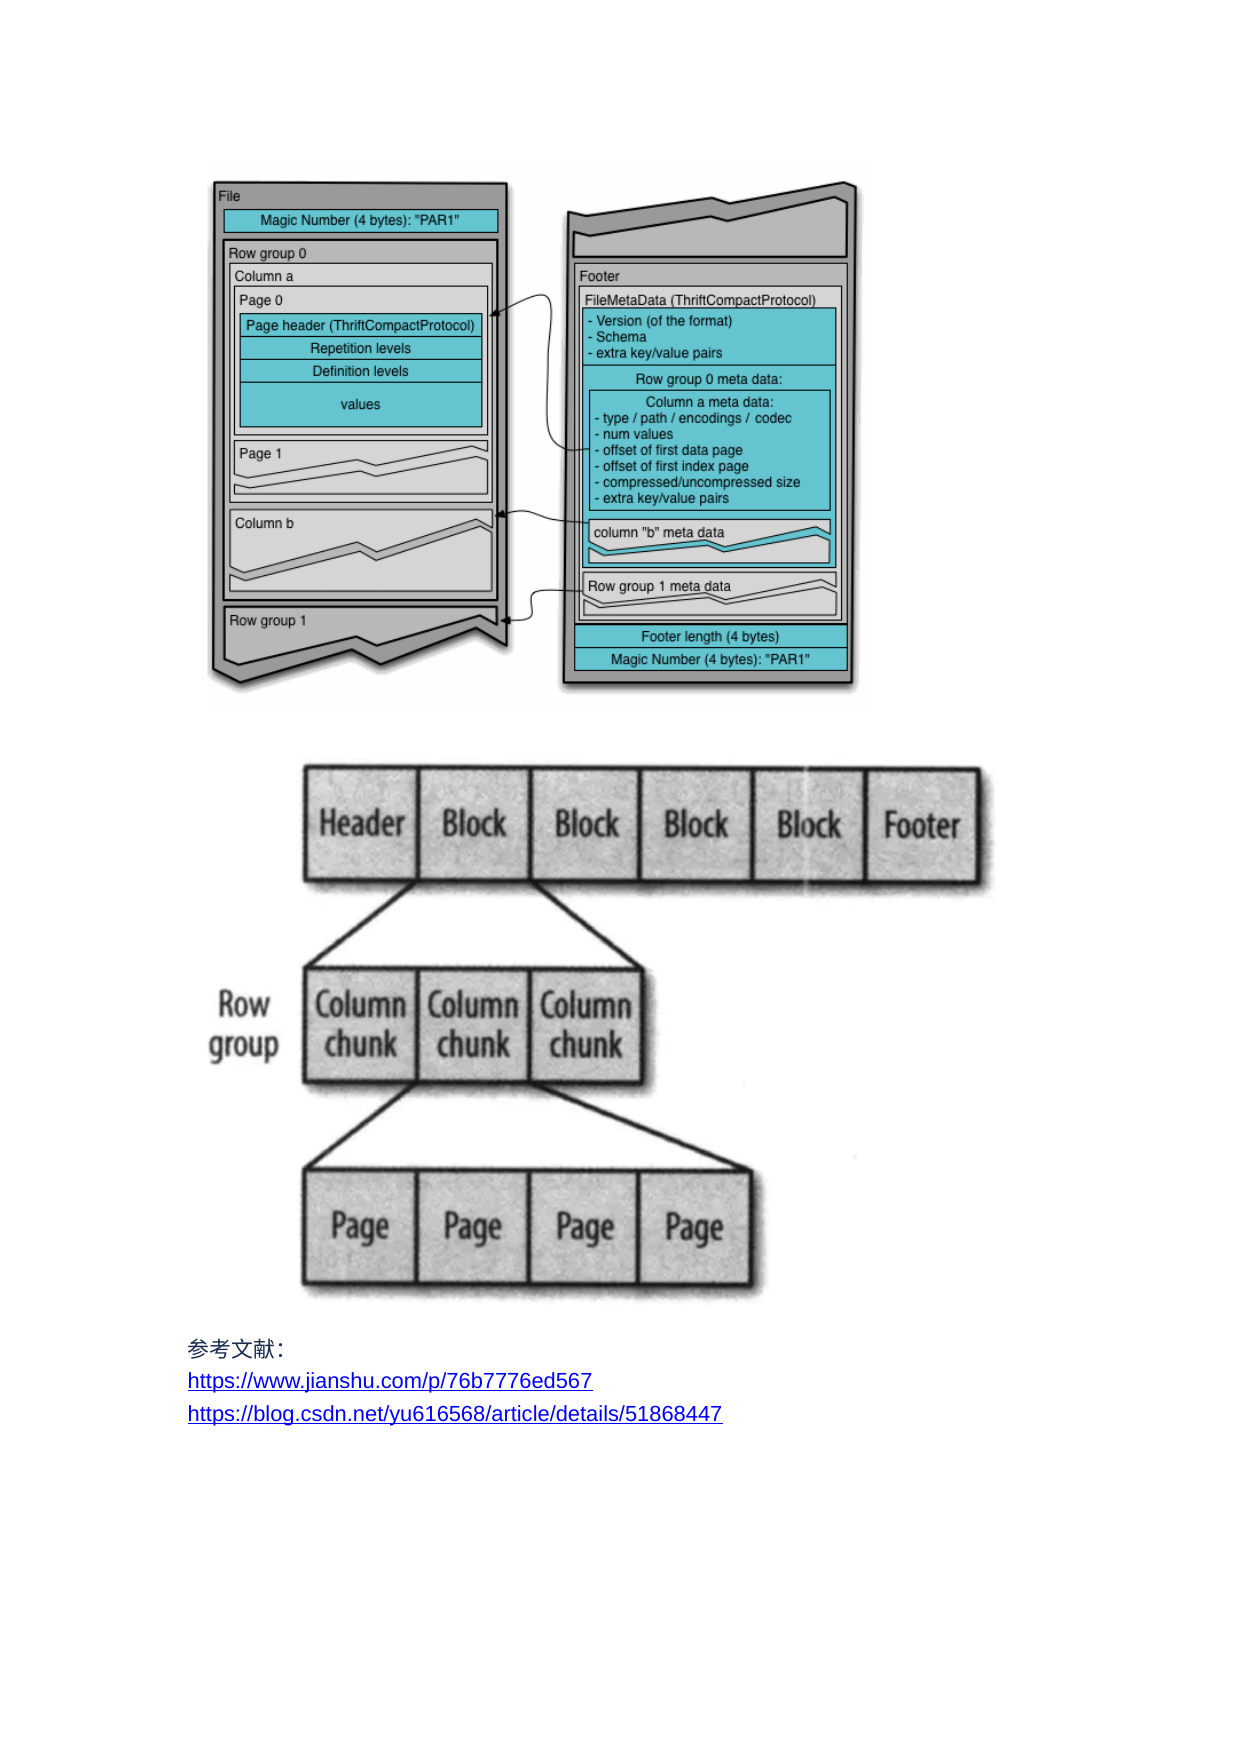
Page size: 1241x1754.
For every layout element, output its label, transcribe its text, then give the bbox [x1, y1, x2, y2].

text https://blog.csdn.net/yu616568/article/details/51868447 [187, 1397, 1053, 1429]
picture [187, 162, 880, 718]
picture [187, 747, 1019, 1306]
text https://www.jianshu.com/p/76b7776ed567 [187, 1364, 1053, 1397]
text 参考文献： [187, 1332, 1053, 1364]
